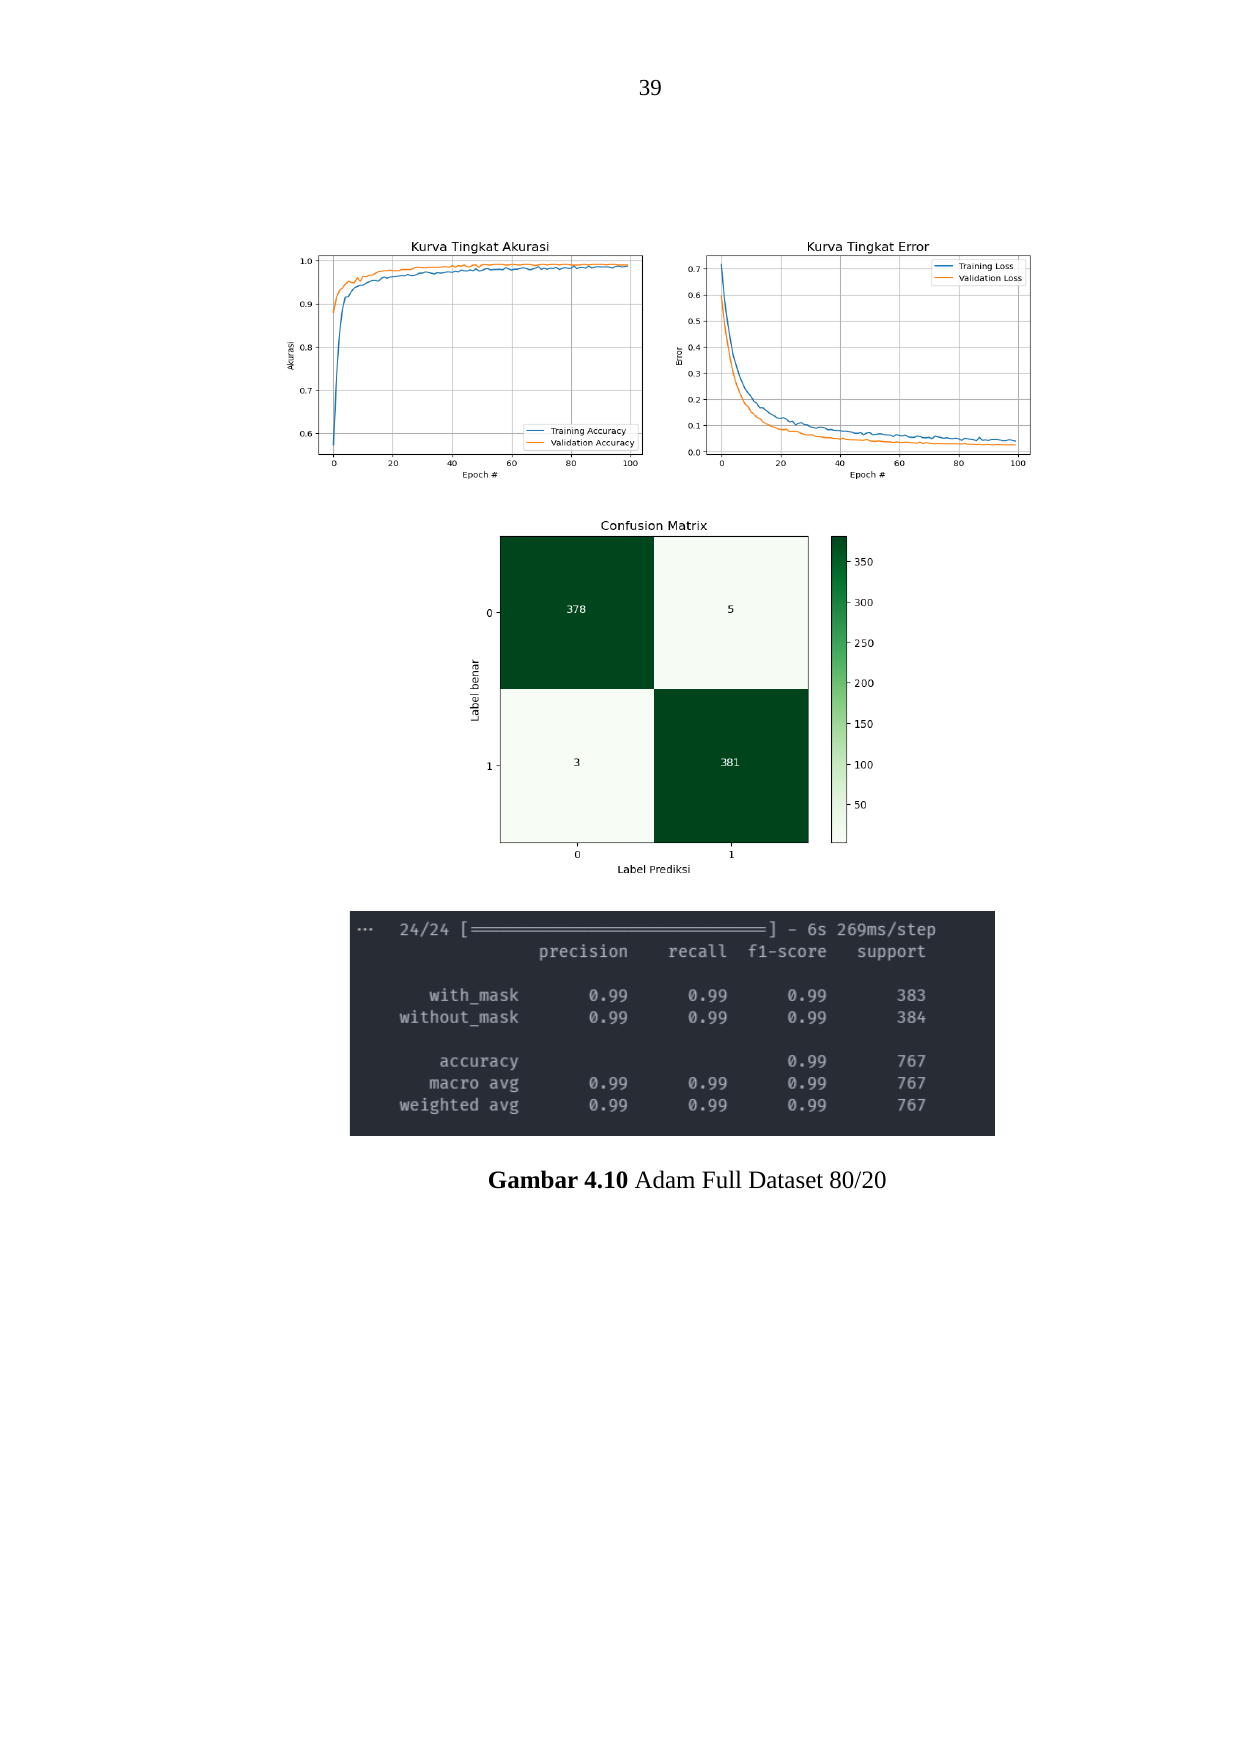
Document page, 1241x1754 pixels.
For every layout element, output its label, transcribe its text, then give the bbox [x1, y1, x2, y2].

picture [463, 513, 881, 882]
picture [281, 237, 1035, 484]
text Gambar 4.10 Adam Full Dataset 80/20 [311, 1165, 1063, 1194]
picture [349, 911, 995, 1136]
